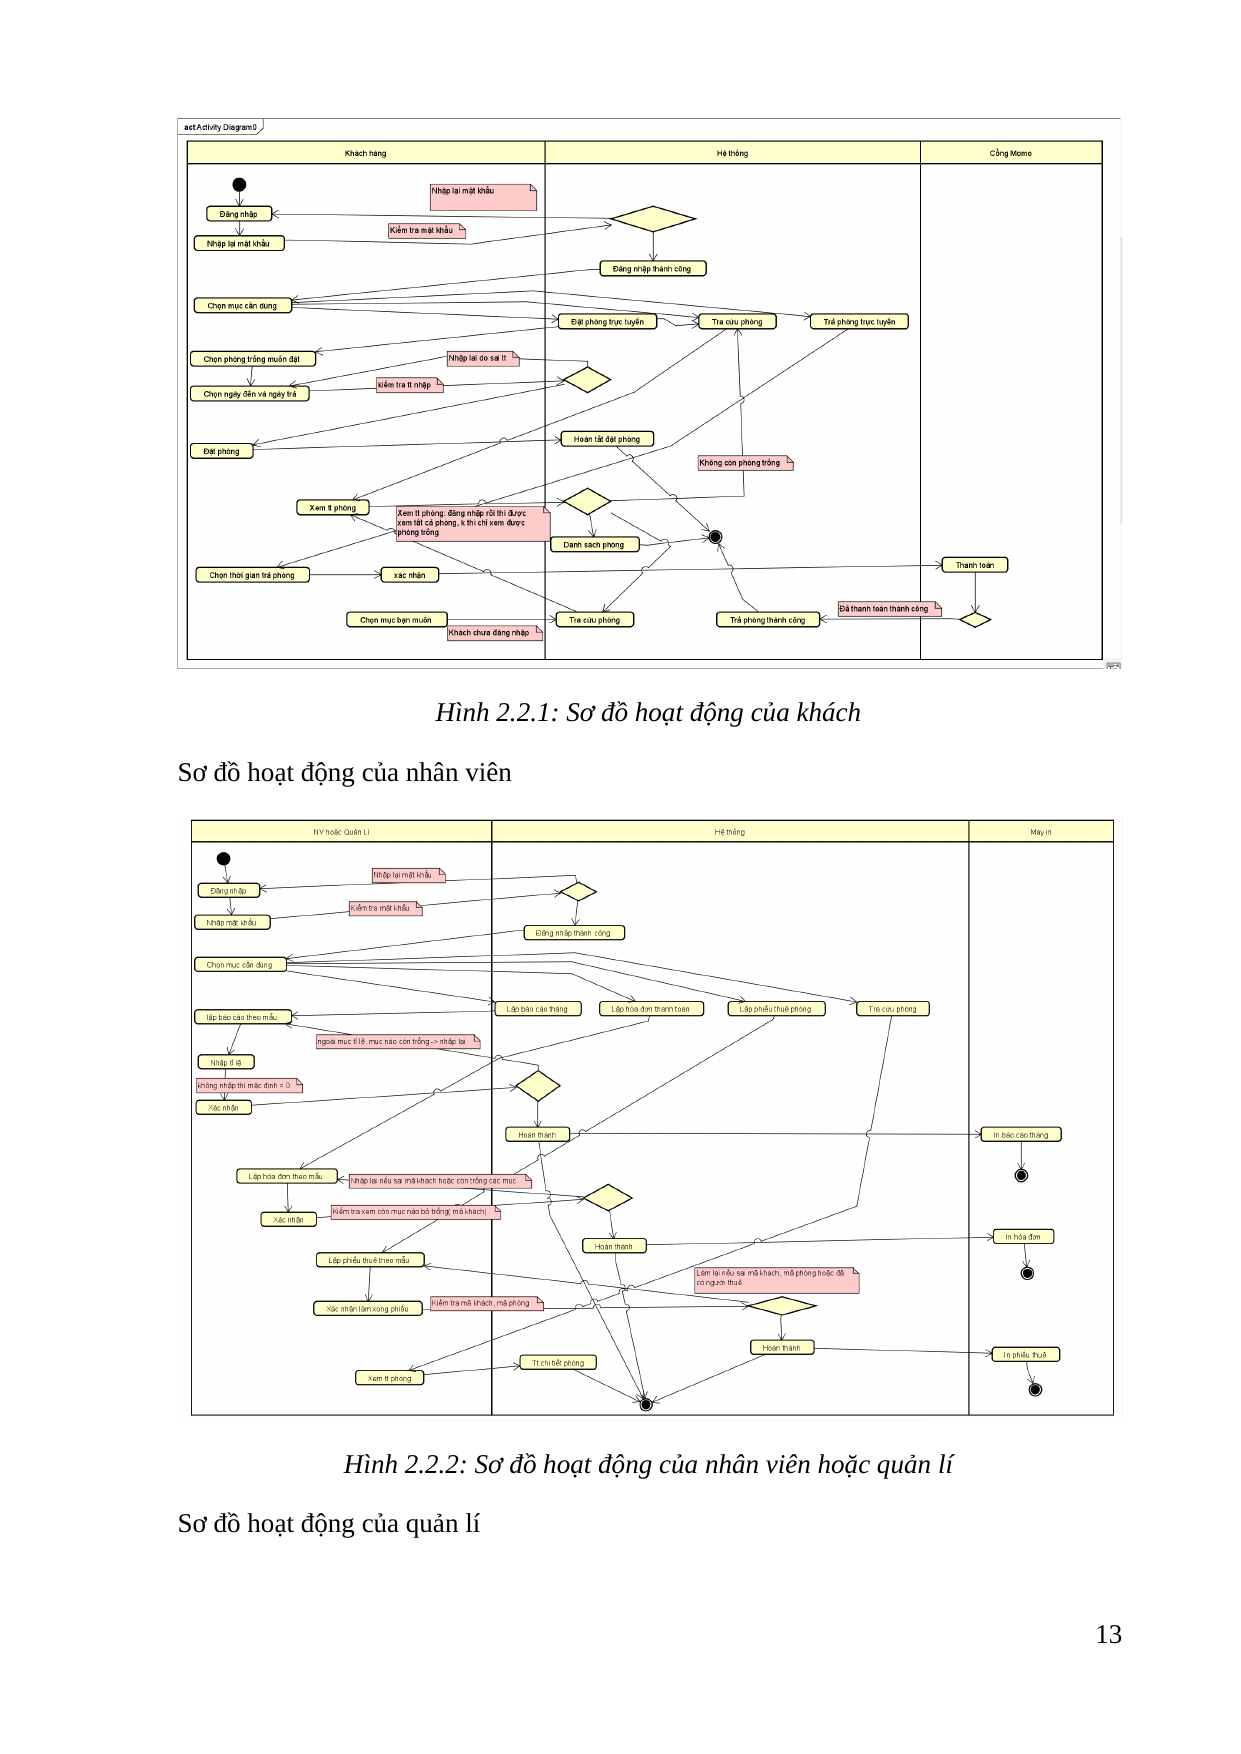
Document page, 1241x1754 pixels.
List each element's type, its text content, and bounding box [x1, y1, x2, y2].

text Hình 2.2.2: Sơ đồ hoạt động của nhân viên hoặc quản lí [177, 1448, 1122, 1479]
picture [177, 118, 1123, 669]
text Sơ đồ hoạt động của quản lí [177, 1507, 1122, 1539]
text Sơ đồ hoạt động của nhân viên [177, 756, 1122, 787]
picture [177, 815, 1123, 1421]
text Hình 2.2.1: Sơ đồ hoạt động của khách [177, 697, 1122, 728]
